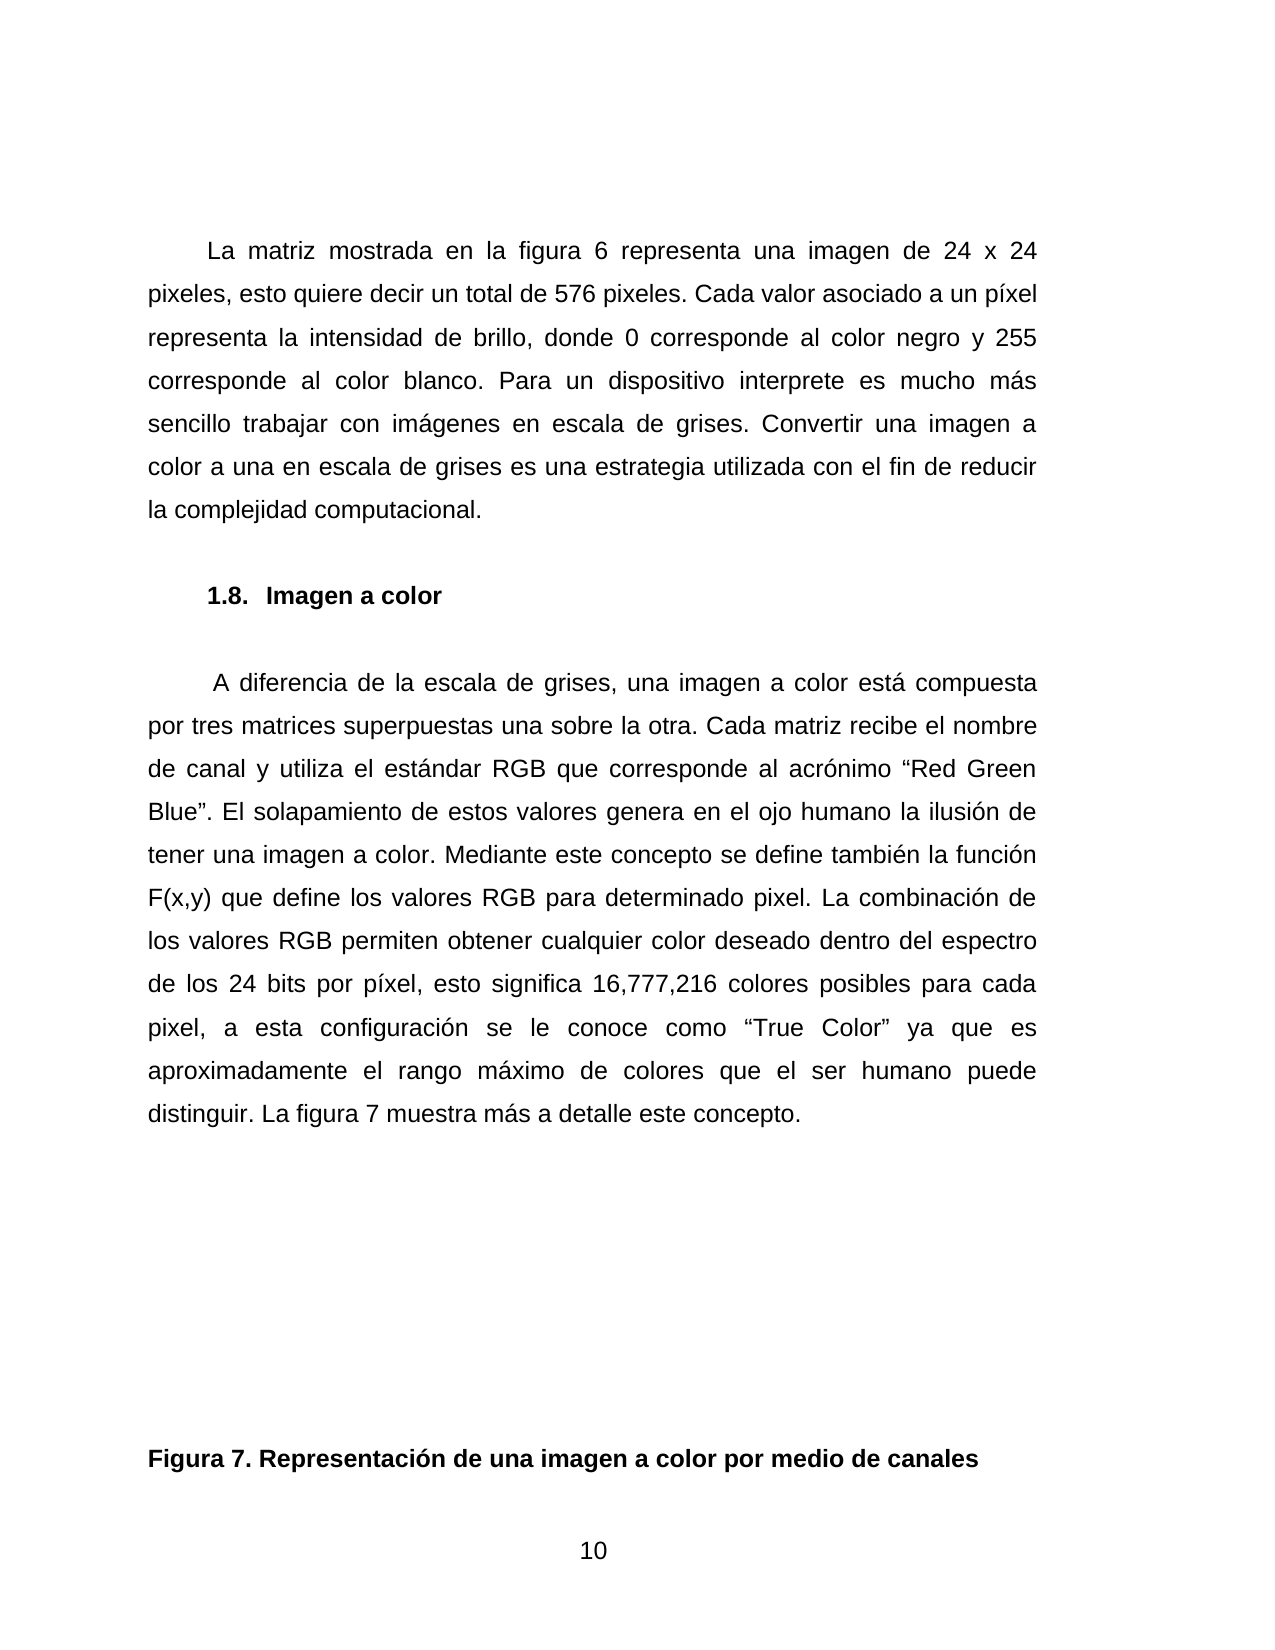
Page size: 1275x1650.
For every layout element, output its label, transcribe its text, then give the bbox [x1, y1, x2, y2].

text Figura 7. Representación de una imagen a color por medio de canales [148, 1444, 1039, 1472]
text A diferencia de la escala de grises, una imagen a color está compuesta por tres matrices superpuestas una sobre la otra. Cada matriz recibe el nombre de canal y utiliza el estándar RGB que corresponde al acrónimo “Red Green Blue”. El solapamiento de estos valores genera en el ojo humano la ilusión de tener una imagen a color. Mediante este concepto se define también la función F(x,y) que define los valores RGB para determinado pixel. La combinación de los valores RGB permiten obtener cualquier color deseado dentro del espectro de los 24 bits por píxel, esto significa 16,777,216 colores posibles para cada pixel, a esta configuración se le conoce como “True Color” ya que es aproximadamente el rango máximo de colores que el ser humano puede distinguir. La figura 7 muestra más a detalle este concepto. [148, 667, 1039, 1127]
text La matriz mostrada en la figura 6 representa una imagen de 24 x 24 pixeles, esto quiere decir un total de 576 pixeles. Cada valor asociado a un píxel representa la intensidad de brillo, donde 0 corresponde al color negro y 255 corresponde al color blanco. Para un dispositivo interprete es mucho más sencillo trabajar con imágenes en escala de grises. Convertir una imagen a color a una en escala de grises es una estrategia utilizada con el fin de reducir la complejidad computacional. [148, 236, 1039, 524]
list Imagen a color [207, 581, 1039, 610]
